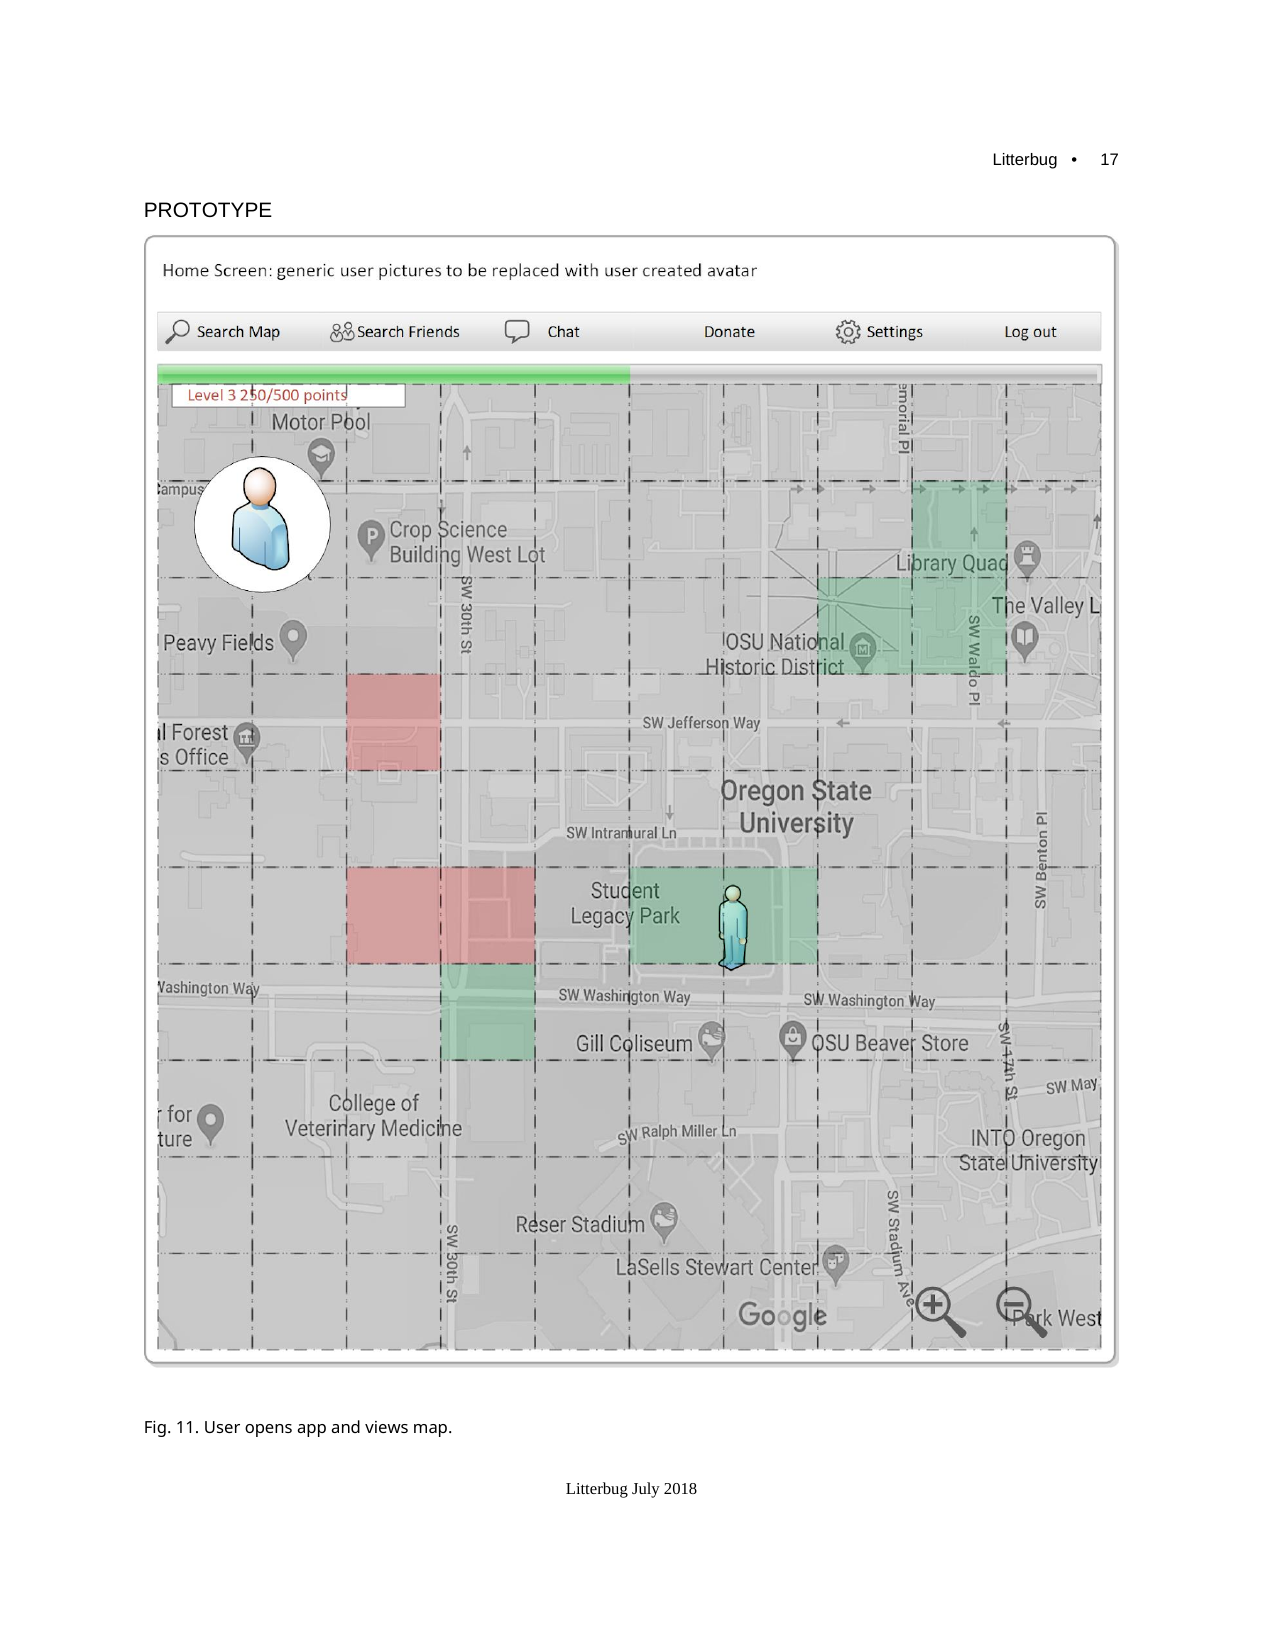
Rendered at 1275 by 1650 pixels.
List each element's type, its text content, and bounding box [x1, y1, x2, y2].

text Fig. 11. User opens app and views map. [144, 1416, 1131, 1438]
subtitle prototypE [144, 198, 1131, 222]
picture [143, 234, 1120, 1368]
